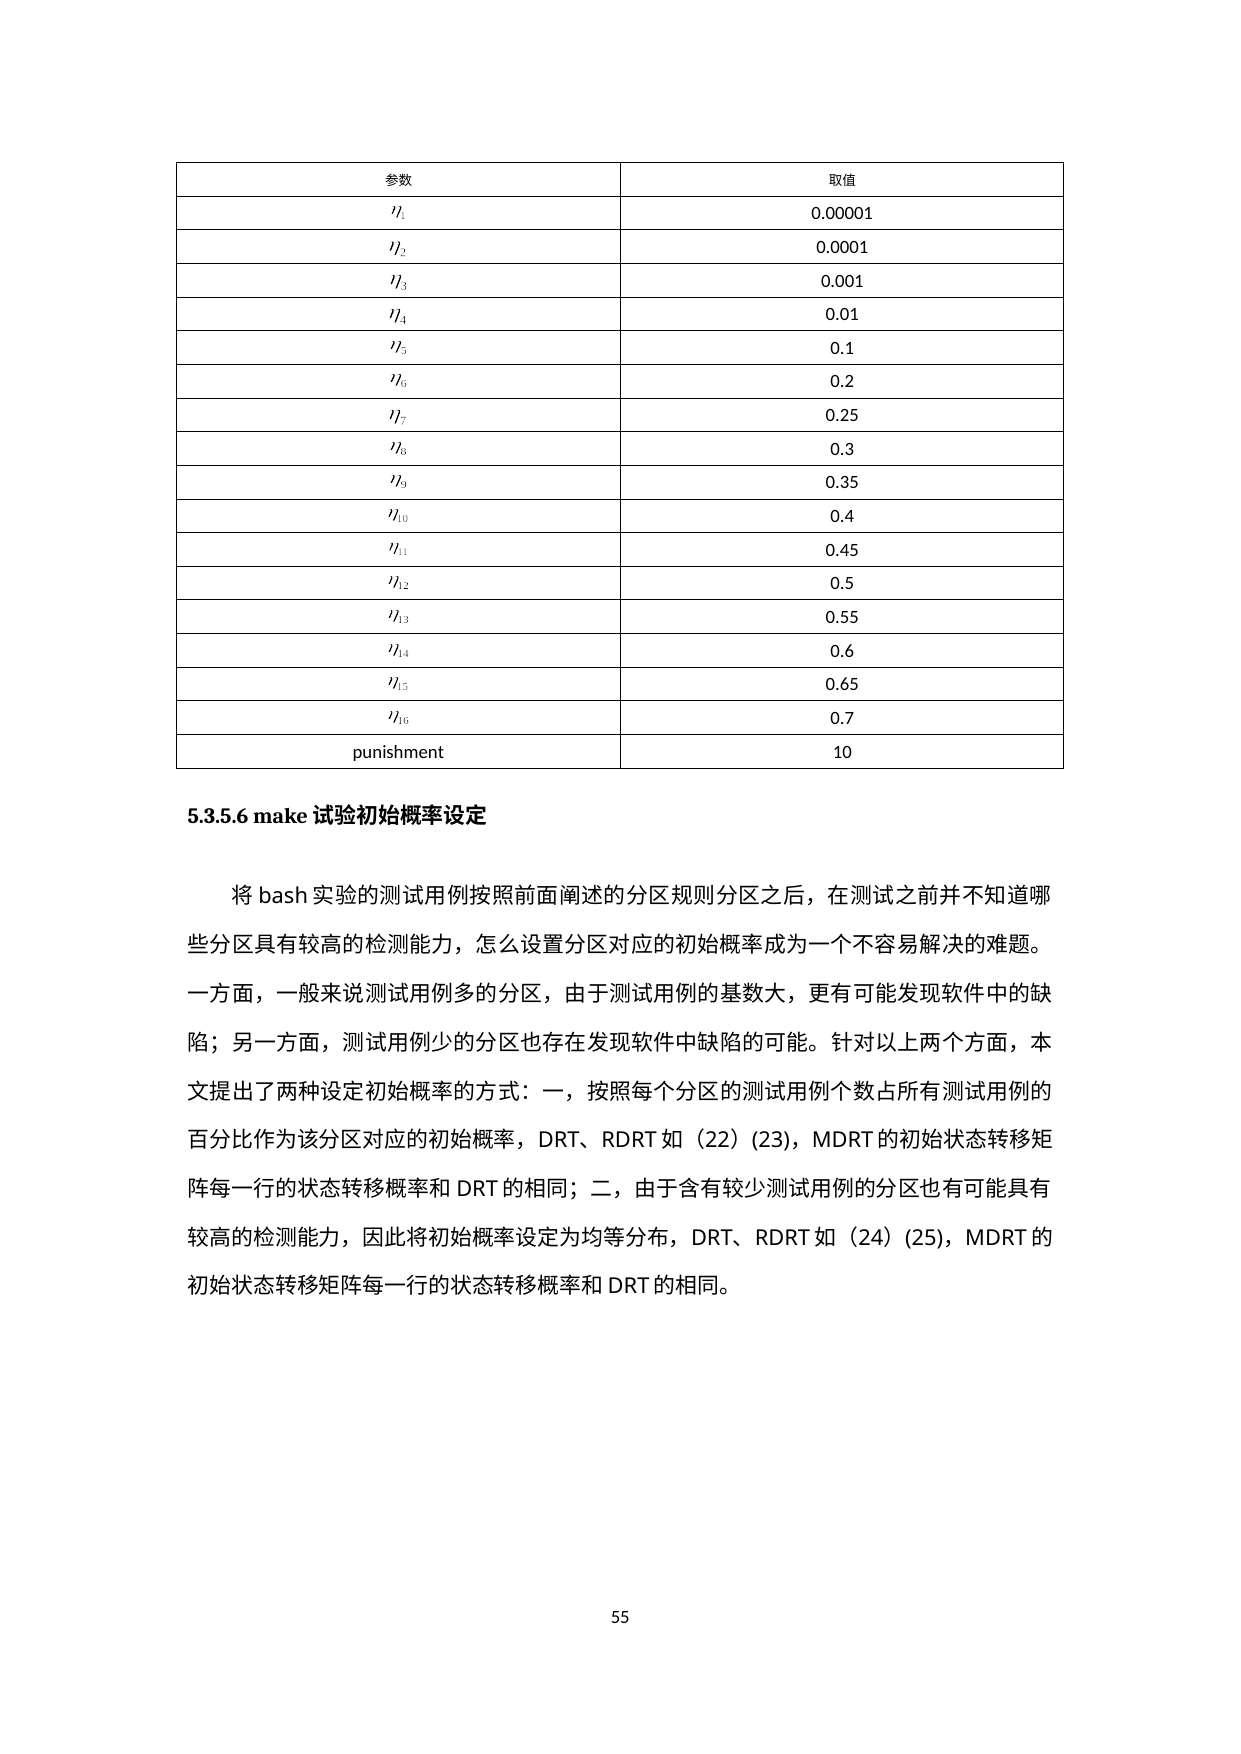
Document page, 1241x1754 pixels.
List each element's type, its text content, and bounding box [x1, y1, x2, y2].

table_cell [177, 668, 620, 700]
table_cell 0.3 [621, 432, 1063, 465]
table_cell 0.65 [621, 668, 1063, 700]
table_cell 0.2 [621, 365, 1063, 397]
table_cell [177, 500, 620, 532]
table_cell punishment [177, 735, 620, 768]
text 将bash实验的测试用例按照前面阐述的分区规则分区之后，在测试之前并不知道哪些分区具有较高的检测能力，怎么设置分区对应的初始概率成为一个不容易解决的难题。一方面，一般来说测试用例多的分区，由于测试用例的基数大，更有可能发现软件中的缺陷；另一方面，测试用例少的分区也存在发现软件中缺陷的可能。针对以上两个方面，本文提出了两种设定初始概率的方式：一，按照每个分区的测试用例个数占所有测试用例的百分比作为该分区对应的初始概率，DRT、RDRT如（22）(23)，MDRT的初始状态转移矩阵每一行的状态转移概率和DRT的相同；二，由于含有较少测试用例的分区也有可能具有较高的检测能力，因此将初始概率设定为均等分布，DRT、RDRT如（24）(25)，MDRT的初始状态转移矩阵每一行的状态转移概率和DRT的相同。 [187, 878, 1053, 1301]
table_cell [177, 399, 620, 431]
table_cell 0.00001 [621, 197, 1063, 229]
table_cell 0.5 [621, 567, 1063, 599]
table_cell [177, 600, 620, 633]
table_cell [177, 264, 620, 297]
table_cell 0.01 [621, 298, 1063, 330]
table_cell [177, 567, 620, 599]
table_cell [177, 298, 620, 330]
table_cell 0.6 [621, 634, 1063, 667]
table_cell 0.55 [621, 600, 1063, 633]
table_cell 0.35 [621, 466, 1063, 498]
table_header 取值 [621, 163, 1063, 196]
subtitle 5.3.5.6 make试验初始概率设定 [187, 798, 1053, 830]
table_cell 0.25 [621, 399, 1063, 431]
table_cell 0.7 [621, 701, 1063, 734]
table_cell 10 [621, 735, 1063, 768]
table_cell 0.1 [621, 331, 1063, 364]
table_header 参数 [177, 163, 620, 196]
table_cell [177, 533, 620, 566]
table_cell [177, 331, 620, 364]
table_cell [177, 230, 620, 263]
table_cell [177, 432, 620, 465]
table_cell [177, 365, 620, 397]
table_cell 0.001 [621, 264, 1063, 297]
table_cell 0.0001 [621, 230, 1063, 263]
table_cell [177, 701, 620, 734]
table_cell 0.4 [621, 500, 1063, 532]
table_cell [177, 466, 620, 498]
table_cell 0.45 [621, 533, 1063, 566]
table_cell [177, 197, 620, 229]
table_cell [177, 634, 620, 667]
